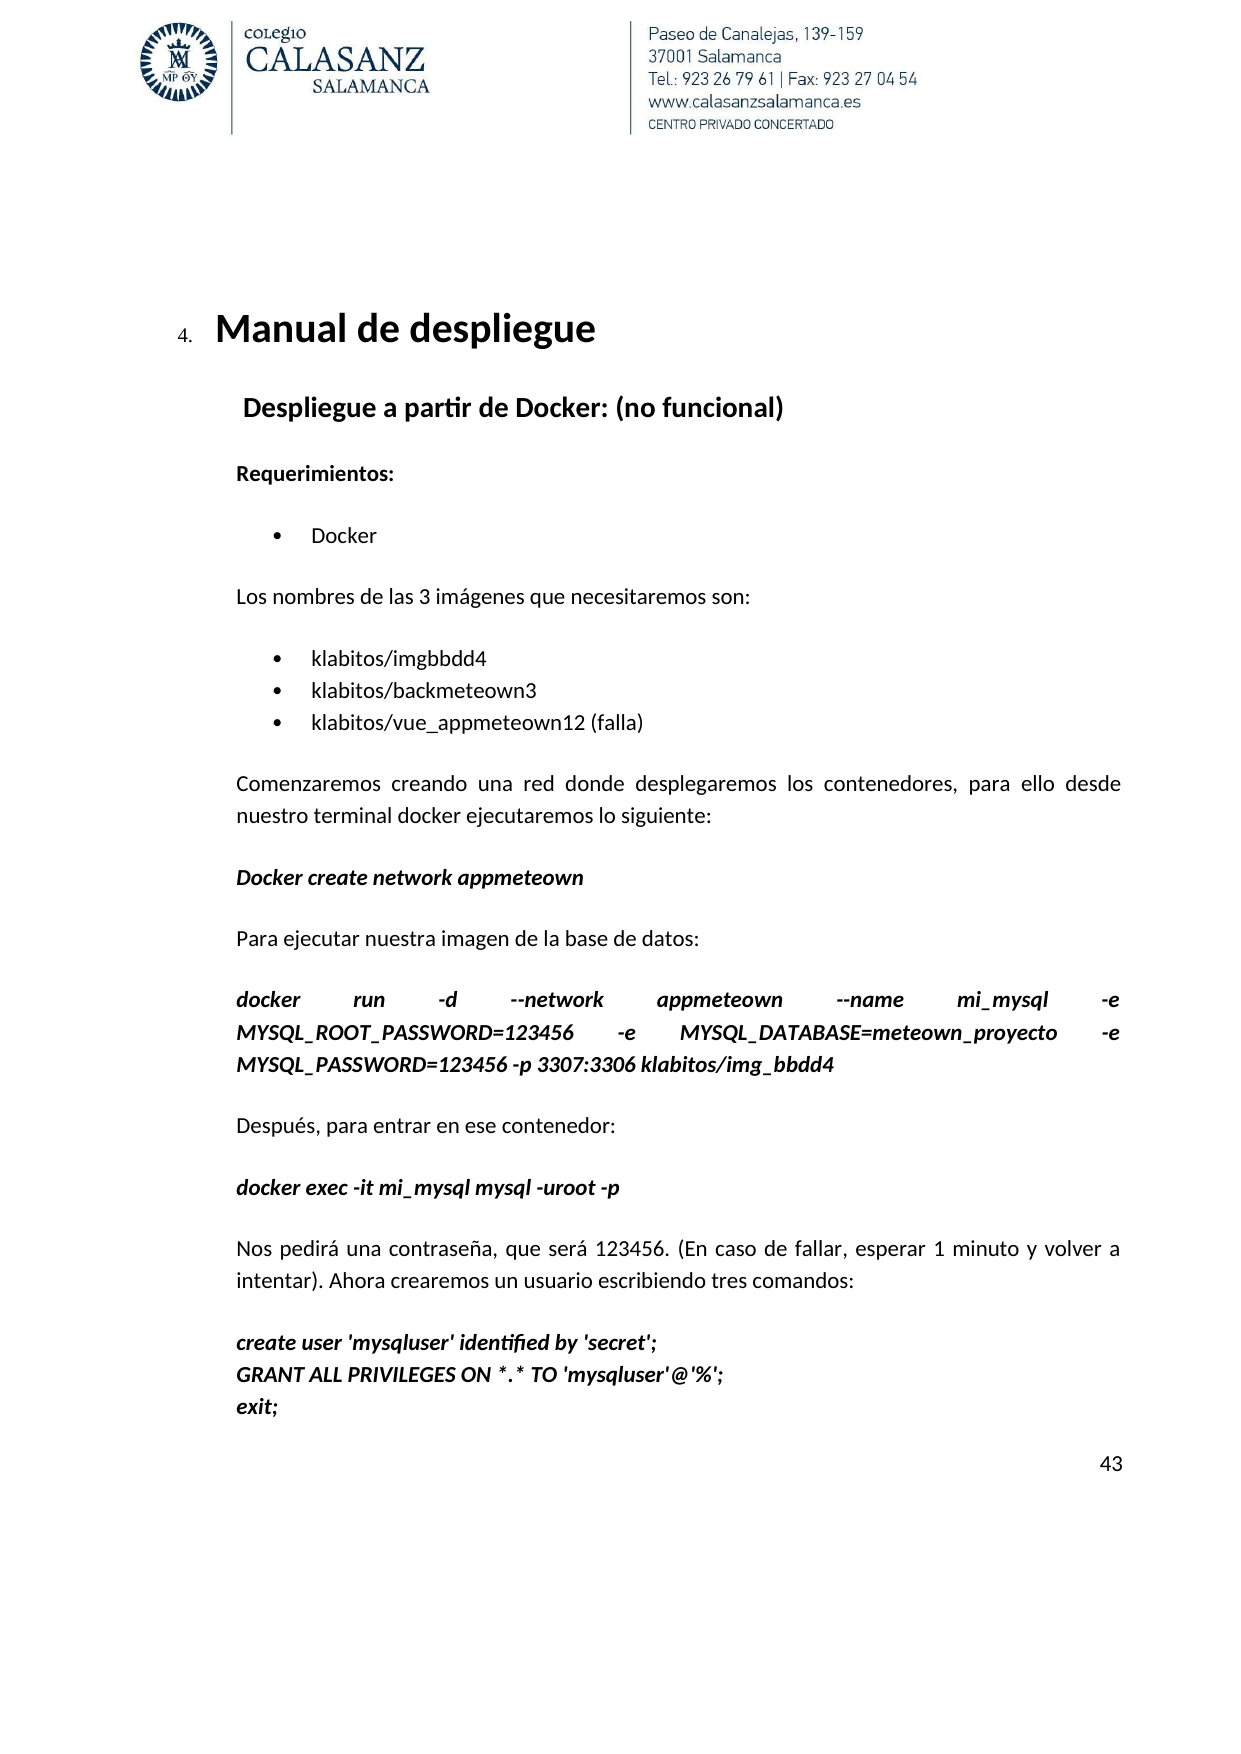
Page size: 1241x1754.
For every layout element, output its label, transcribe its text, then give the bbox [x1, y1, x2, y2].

subtitle Manual de despliegue [177, 302, 1123, 353]
list klabitos/imgbbdd4 [274, 644, 1123, 672]
text Los nombres de las 3 imágenes que necesitaremos son: [236, 582, 1123, 610]
picture [98, 21, 985, 145]
text Despliegue a partir de Docker: (no funcional) [236, 389, 1123, 425]
text Después, para entrar en ese contenedor: [236, 1170, 1123, 1198]
list klabitos/vue_appmeteown12 (falla) [274, 766, 1123, 794]
text Comenzaremos creando una red donde desplegaremos los contenedores, para ello desde nuestro terminal docker ejecutaremos lo siguiente: [236, 828, 1123, 888]
text Para ejecutar nuestra imagen de la base de datos: [236, 983, 1123, 1011]
text docker exec -it mi_mysql mysql -uroot -p [236, 1231, 1123, 1259]
list klabitos/backmeteown3 [274, 705, 1123, 733]
list Docker [274, 521, 1123, 549]
text docker run -d --network appmeteown --name mi_mysql -e MYSQL_ROOT_PASSWORD=123456 -e MYSQL_DATABASE=meteown_proyecto -e MYSQL_PASSWORD=123456 -p 3307:3306 klabitos/img_bbdd4 [236, 1044, 1123, 1136]
text Docker create network appmeteown [236, 921, 1123, 949]
text Requerimientos: [236, 459, 1123, 488]
text Nos pedirá una contraseña, que será 123456. (En caso de fallar, esperar 1 minuto y volver a intentar). Ahora crearemos un usuario escribiendo tres comandos: [236, 1292, 1123, 1353]
